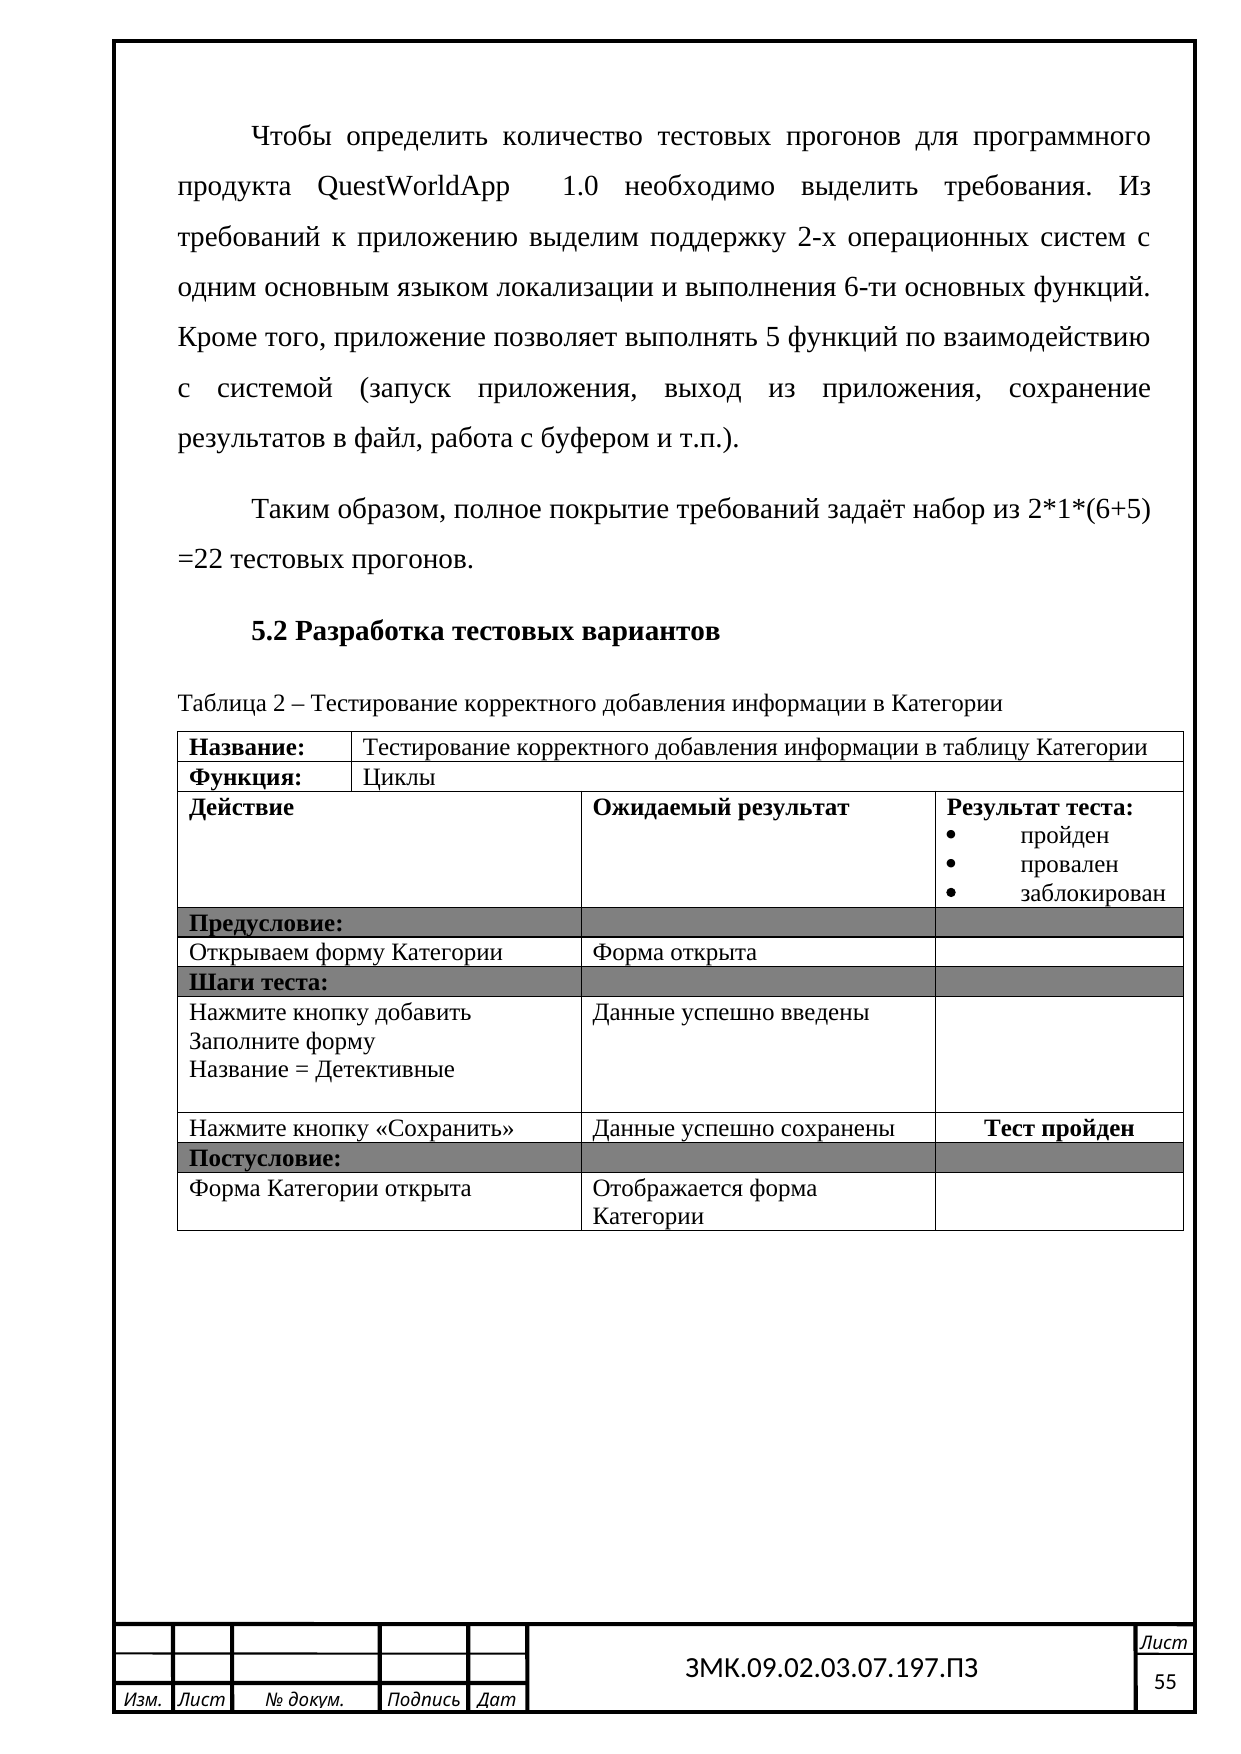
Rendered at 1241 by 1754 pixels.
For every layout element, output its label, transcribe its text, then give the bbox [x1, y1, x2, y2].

text Таким образом, полное покрытие требований задаёт набор из 2*1*(6+5) =22 тестовых прогонов. [177, 491, 1152, 575]
table_header Название: [178, 732, 351, 761]
table_cell Шаги теста: [178, 967, 581, 996]
table_cell Результат теста: пройден провален заблокирован [936, 792, 1183, 907]
table_cell Тест пройден [936, 1113, 1183, 1142]
text Таблица 2 – Тестирование корректного добавления информации в Категории [177, 688, 1152, 717]
text 5.2 Разработка тестовых вариантов [177, 613, 1152, 646]
table_cell Действие [178, 792, 581, 907]
table_cell [582, 1143, 935, 1172]
table_cell [582, 908, 935, 936]
table_cell Нажмите кнопку добавить Заполните форму Название = Детективные [178, 997, 581, 1112]
table_cell [936, 908, 1183, 936]
table_cell Форма открыта [582, 938, 935, 966]
table_cell [936, 1143, 1183, 1172]
table_cell [936, 967, 1183, 996]
table_cell [582, 967, 935, 996]
table_cell Ожидаемый результат [582, 792, 935, 907]
table_cell [936, 938, 1183, 966]
table_cell Отображается форма Категории [582, 1173, 935, 1230]
table_cell Функция: [178, 762, 351, 791]
table_cell Данные успешно сохранены [582, 1113, 935, 1142]
table_cell Нажмите кнопку «Сохранить» [178, 1113, 581, 1142]
table_cell [936, 997, 1183, 1112]
text Чтобы определить количество тестовых прогонов для программного продукта QuestWorldApp 1.0 необходимо выделить требования. Из требований к приложению выделим поддержку 2-х операционных систем с одним основным языком локализации и выполнения 6-ти основных функций. Кроме того, приложение позволяет выполнять 5 функций по взаимодействию с системой (запуск приложения, выход из приложения, сохранение результатов в файл, работа с буфером и т.п.). [177, 118, 1152, 453]
table_cell Предусловие: [178, 908, 581, 936]
table_cell Постусловие: [178, 1143, 581, 1172]
table_cell Открываем форму Категории [178, 938, 581, 966]
table_header Тестирование корректного добавления информации в таблицу Категории [352, 732, 1183, 761]
table_cell Форма Категории открыта [178, 1173, 581, 1230]
table_cell [936, 1173, 1183, 1230]
table_cell Циклы [352, 762, 1183, 791]
table_cell Данные успешно введены [582, 997, 935, 1112]
